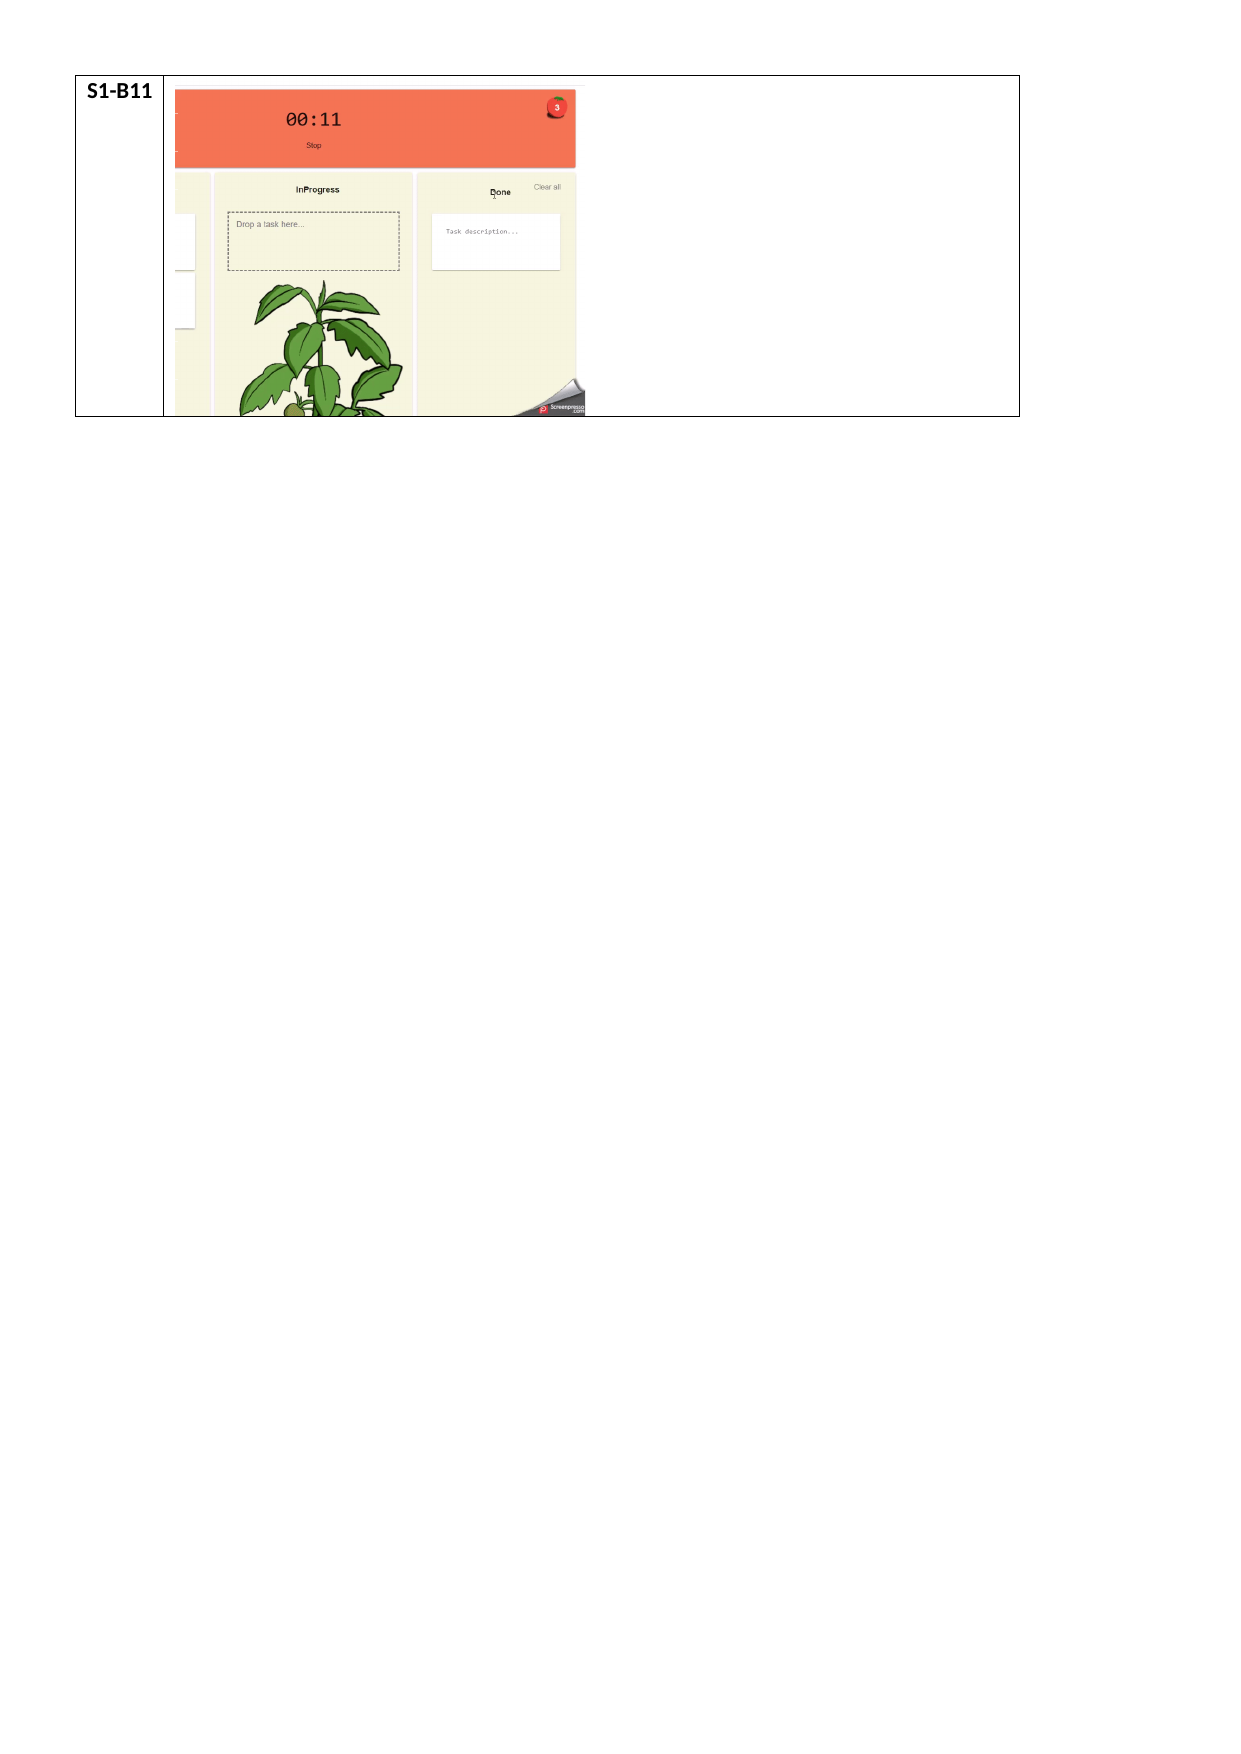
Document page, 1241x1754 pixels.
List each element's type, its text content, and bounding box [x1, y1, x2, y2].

table_cell S1-B11 [76, 76, 163, 416]
table_cell [586, 76, 1019, 416]
table_cell [164, 76, 175, 416]
picture [175, 76, 586, 416]
